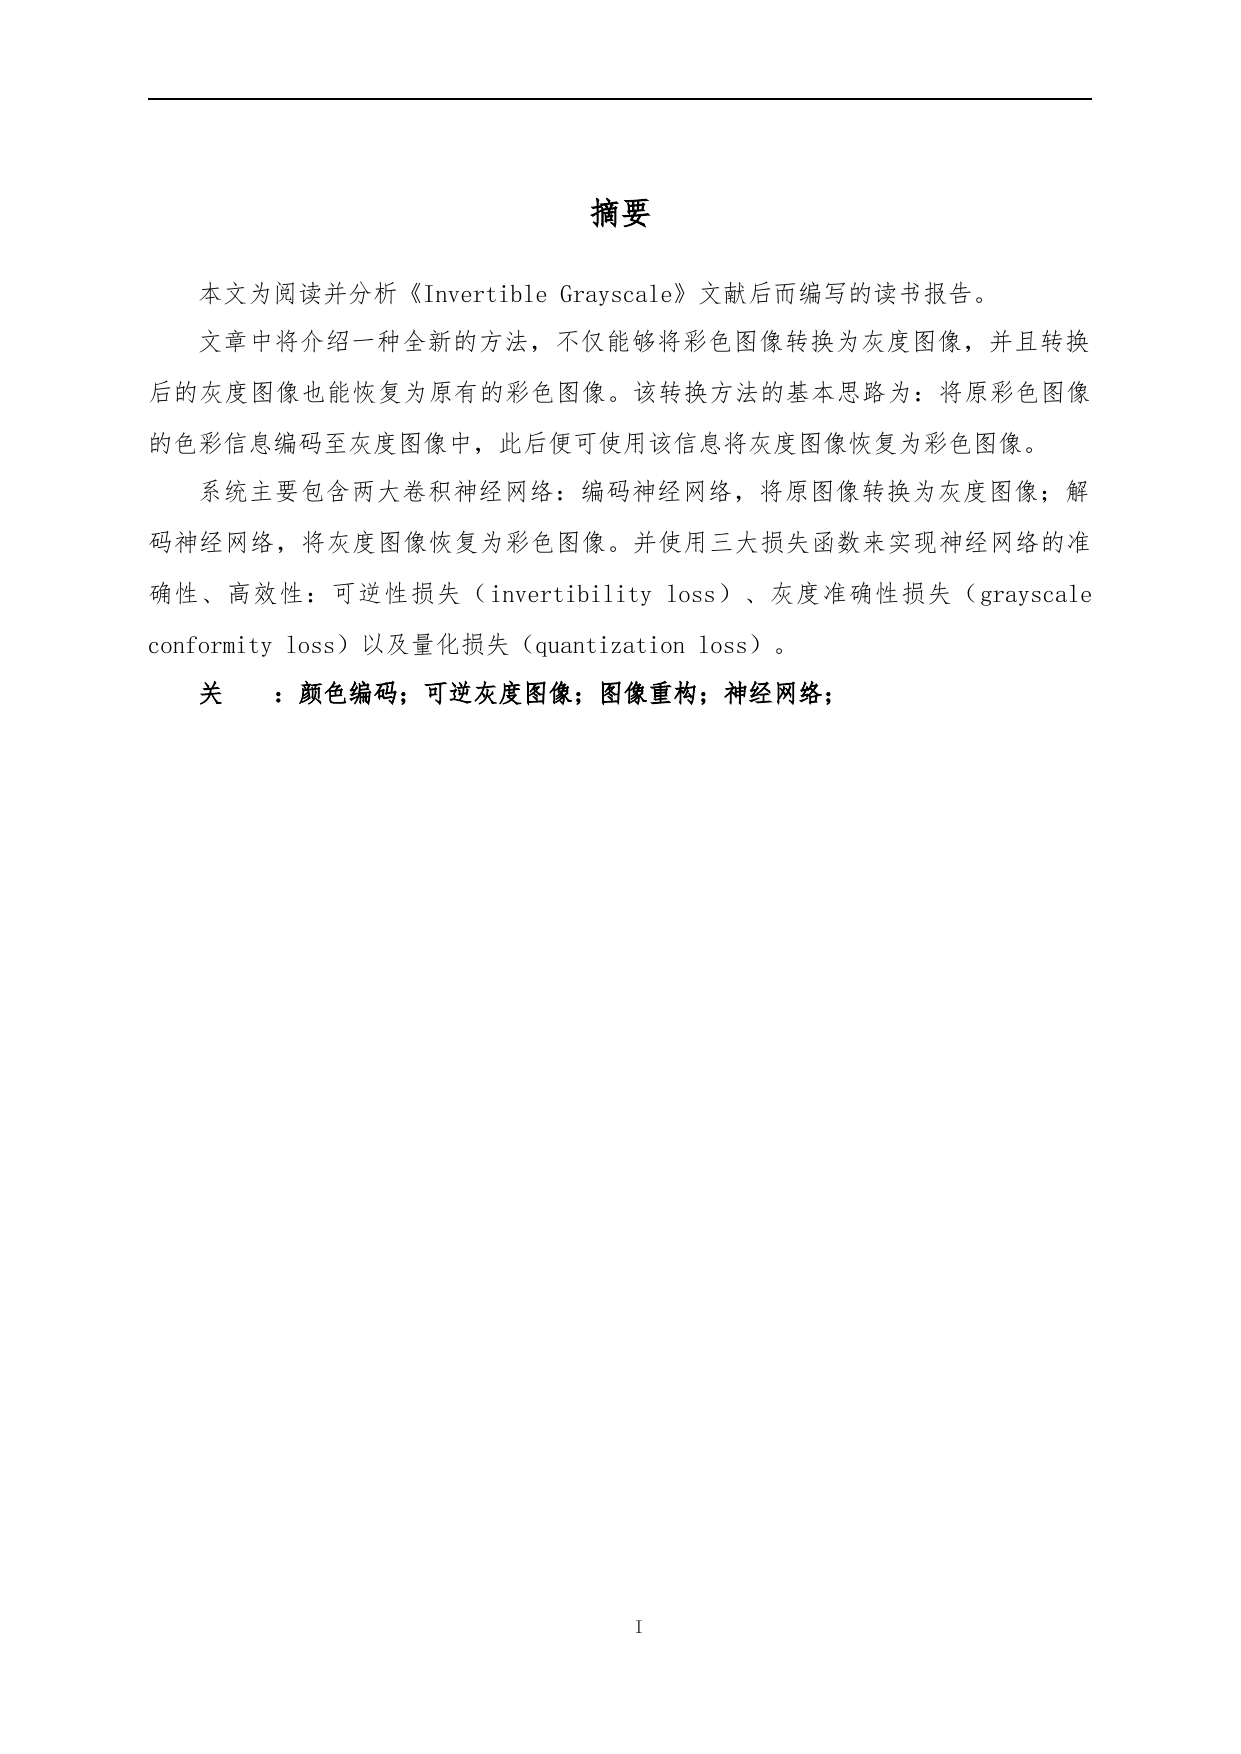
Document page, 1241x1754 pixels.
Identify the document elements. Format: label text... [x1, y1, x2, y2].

text 本文为阅读并分析《Invertible Grayscale》文献后而编写的读书报告。 [148, 274, 1092, 308]
text 摘要 [148, 176, 1092, 244]
text 关键词：颜色编码；可逆灰度图像；图像重构；神经网络； [148, 674, 1092, 708]
text 文章中将介绍一种全新的方法，不仅能够将彩色图像转换为灰度图像，并且转换后的灰度图像也能恢复为原有的彩色图像。该转换方法的基本思路为：将原彩色图像的色彩信息编码至灰度图像中，此后便可使用该信息将灰度图像恢复为彩色图像。 [148, 323, 1092, 459]
text 系统主要包含两大卷积神经网络：编码神经网络，将原图像转换为灰度图像；解码神经网络，将灰度图像恢复为彩色图像。并使用三大损失函数来实现神经网络的准确性、高效性：可逆性损失（invertibility loss）、灰度准确性损失（grayscale conformity loss）以及量化损失（quantization loss）。 [148, 473, 1092, 660]
